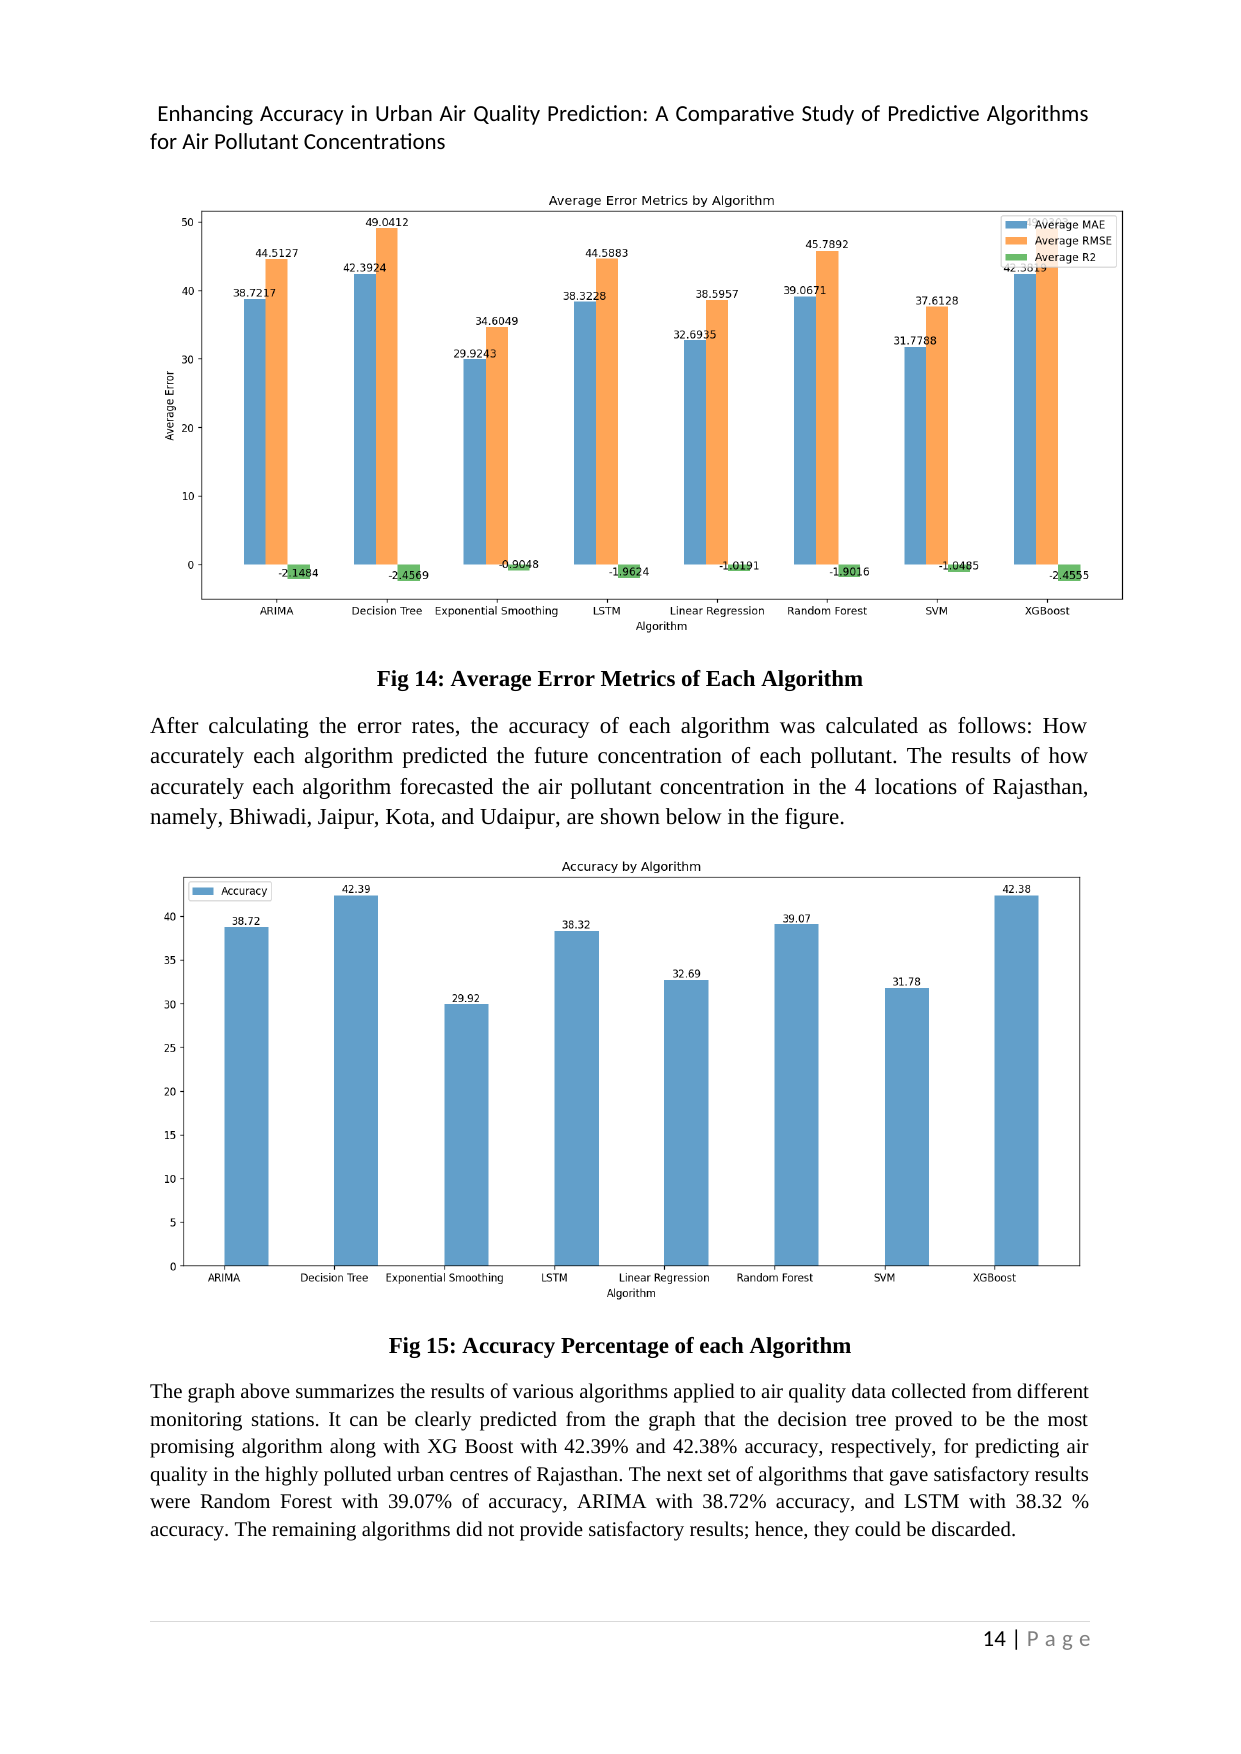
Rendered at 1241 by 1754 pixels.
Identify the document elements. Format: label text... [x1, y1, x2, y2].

text Fig 14: Average Error Metrics of Each Algorithm [150, 666, 1090, 692]
text The graph above summarizes the results of various algorithms applied to air quality data collected from different monitoring stations. It can be clearly predicted from the graph that the decision tree proved to be the most promising algorithm along with XG Boost with 42.39% and 42.38% accuracy, respectively, for predicting air quality in the highly polluted urban centres of Rajasthan. The next set of algorithms that gave satisfactory results were Random Forest with 39.07% of accuracy, ARIMA with 38.72% accuracy, and LSTM with 38.32 % accuracy. The remaining algorithms did not provide satisfactory results; hence, they could be discarded. [150, 1379, 1090, 1541]
picture [150, 183, 1134, 645]
picture [150, 850, 1091, 1312]
text Fig 15: Accuracy Percentage of each Algorithm [150, 1332, 1090, 1358]
text After calculating the error rates, the accuracy of each algorithm was calculated as follows: How accurately each algorithm predicted the future concentration of each pollutant. The results of how accurately each algorithm forecasted the air pollutant concentration in the 4 locations of Rajasthan, namely, Bhiwadi, Jaipur, Kota, and Udaipur, are shown below in the figure. [150, 712, 1090, 829]
